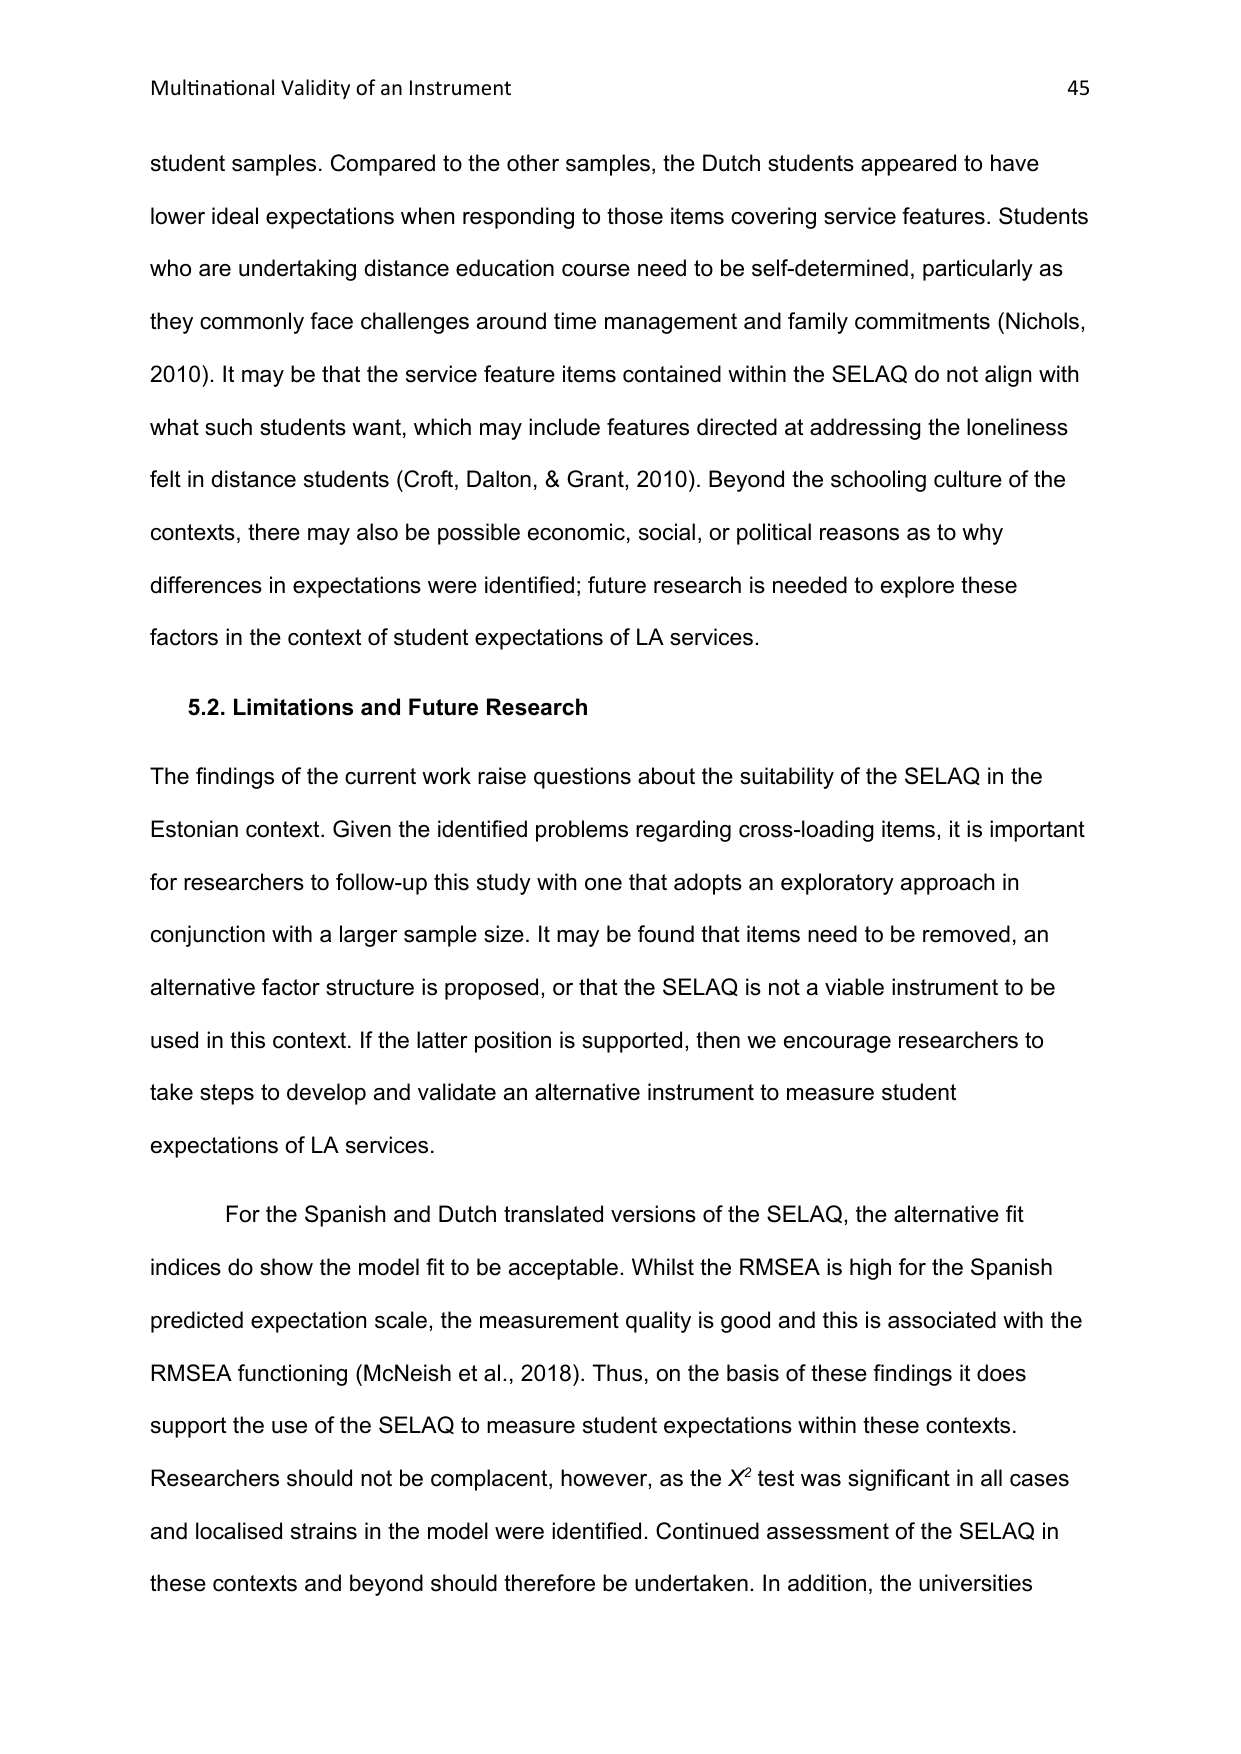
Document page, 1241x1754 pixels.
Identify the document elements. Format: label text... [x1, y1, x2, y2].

text The findings of the current work raise questions about the suitability of the SELAQ in the Estonian context. Given the identified problems regarding cross-loading items, it is important for researchers to follow-up this study with one that adopts an exploratory approach in conjunction with a larger sample size. It may be found that items need to be removed, an alternative factor structure is proposed, or that the SELAQ is not a viable instrument to be used in this context. If the latter position is supported, then we encourage researchers to take steps to develop and validate an alternative instrument to measure student expectations of LA services. [150, 763, 1090, 1158]
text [150, 1201, 1090, 1597]
text 5.2. Limitations and Future Research [150, 694, 1090, 720]
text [150, 150, 1090, 651]
